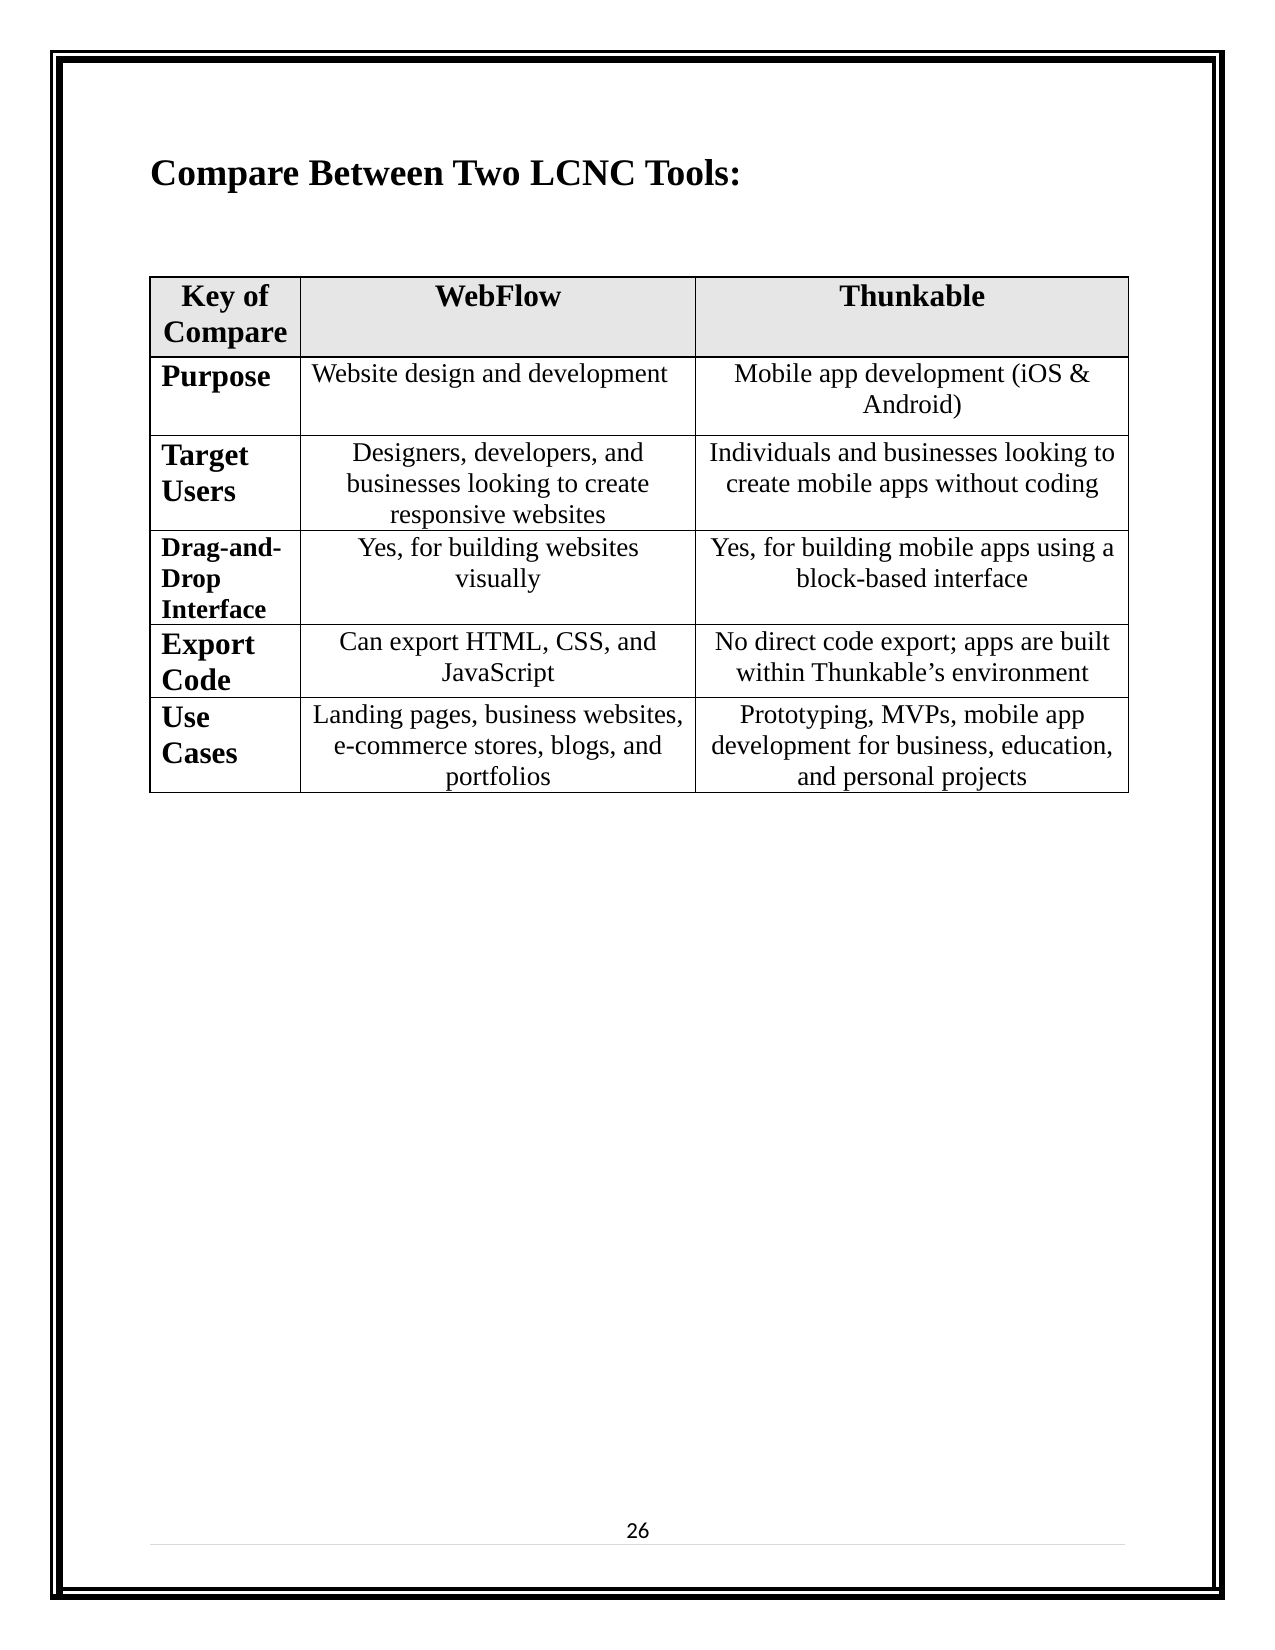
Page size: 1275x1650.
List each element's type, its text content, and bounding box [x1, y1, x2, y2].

table_cell Website design and development [301, 358, 695, 435]
table_cell Export Code [151, 625, 300, 697]
table_cell Purpose [151, 358, 300, 435]
table_cell Mobile app development (iOS & Android) [696, 358, 1128, 435]
table_header WebFlow [301, 278, 695, 356]
table_cell Individuals and businesses looking to create mobile apps without coding [696, 436, 1128, 530]
table_cell Can export HTML, CSS, and JavaScript [301, 625, 695, 697]
table_cell No direct code export; apps are built within Thunkable’s environment [696, 625, 1128, 697]
table_cell Designers, developers, and businesses looking to create responsive websites [301, 436, 695, 530]
table_cell Landing pages, business websites, e-commerce stores, blogs, and portfolios [301, 698, 695, 792]
table_cell Drag-and-Drop Interface [151, 531, 300, 624]
table_header Thunkable [696, 278, 1128, 356]
table_cell Yes, for building mobile apps using a block-based interface [696, 531, 1128, 624]
table_cell Yes, for building websites visually [301, 531, 695, 624]
table_cell Use Cases [151, 698, 300, 792]
text Compare Between Two LCNC Tools: [150, 150, 1125, 193]
table_header Key of Compare [151, 278, 300, 356]
table_cell Target Users [151, 436, 300, 530]
table_cell Prototyping, MVPs, mobile app development for business, education, and personal projects [696, 698, 1128, 792]
